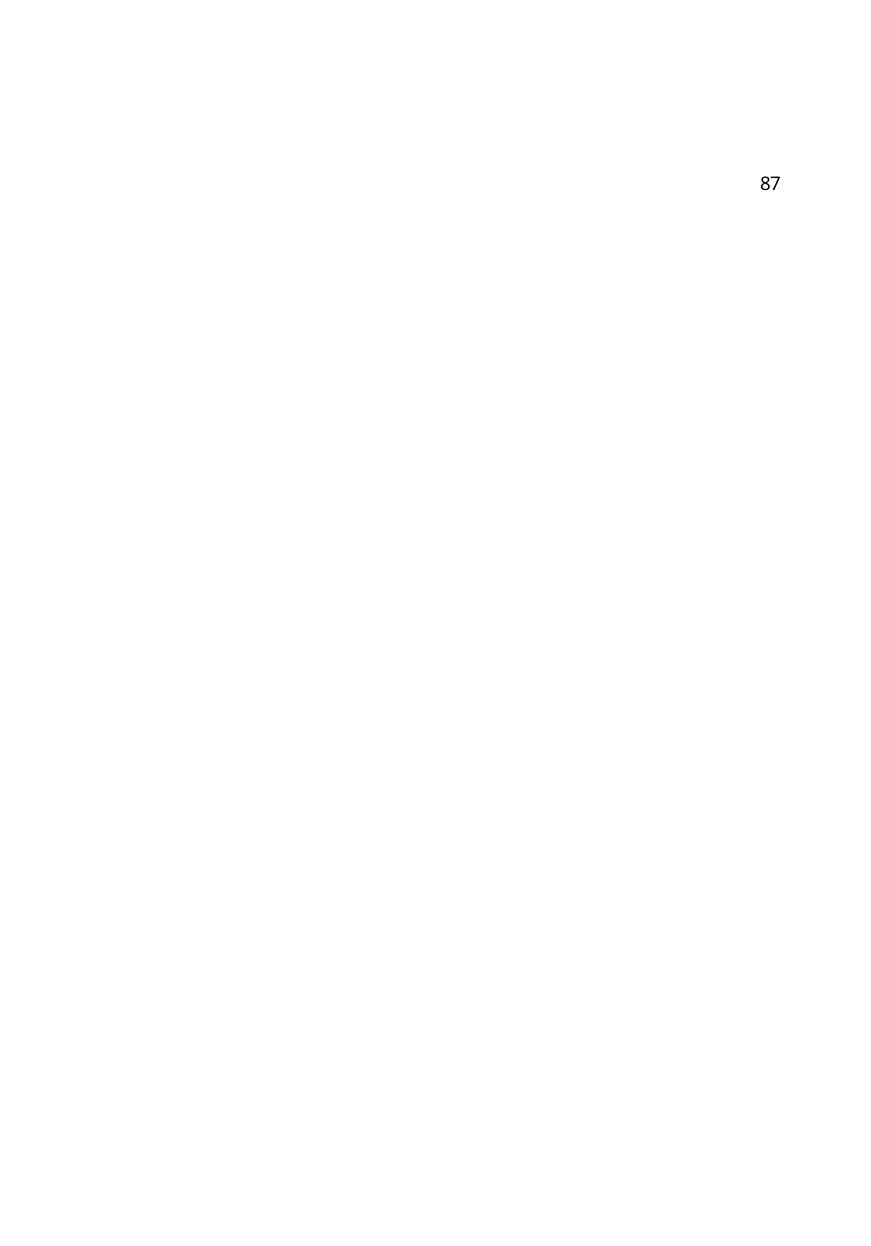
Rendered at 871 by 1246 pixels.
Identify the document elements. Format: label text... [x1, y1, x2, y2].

text 87 [74, 171, 781, 196]
